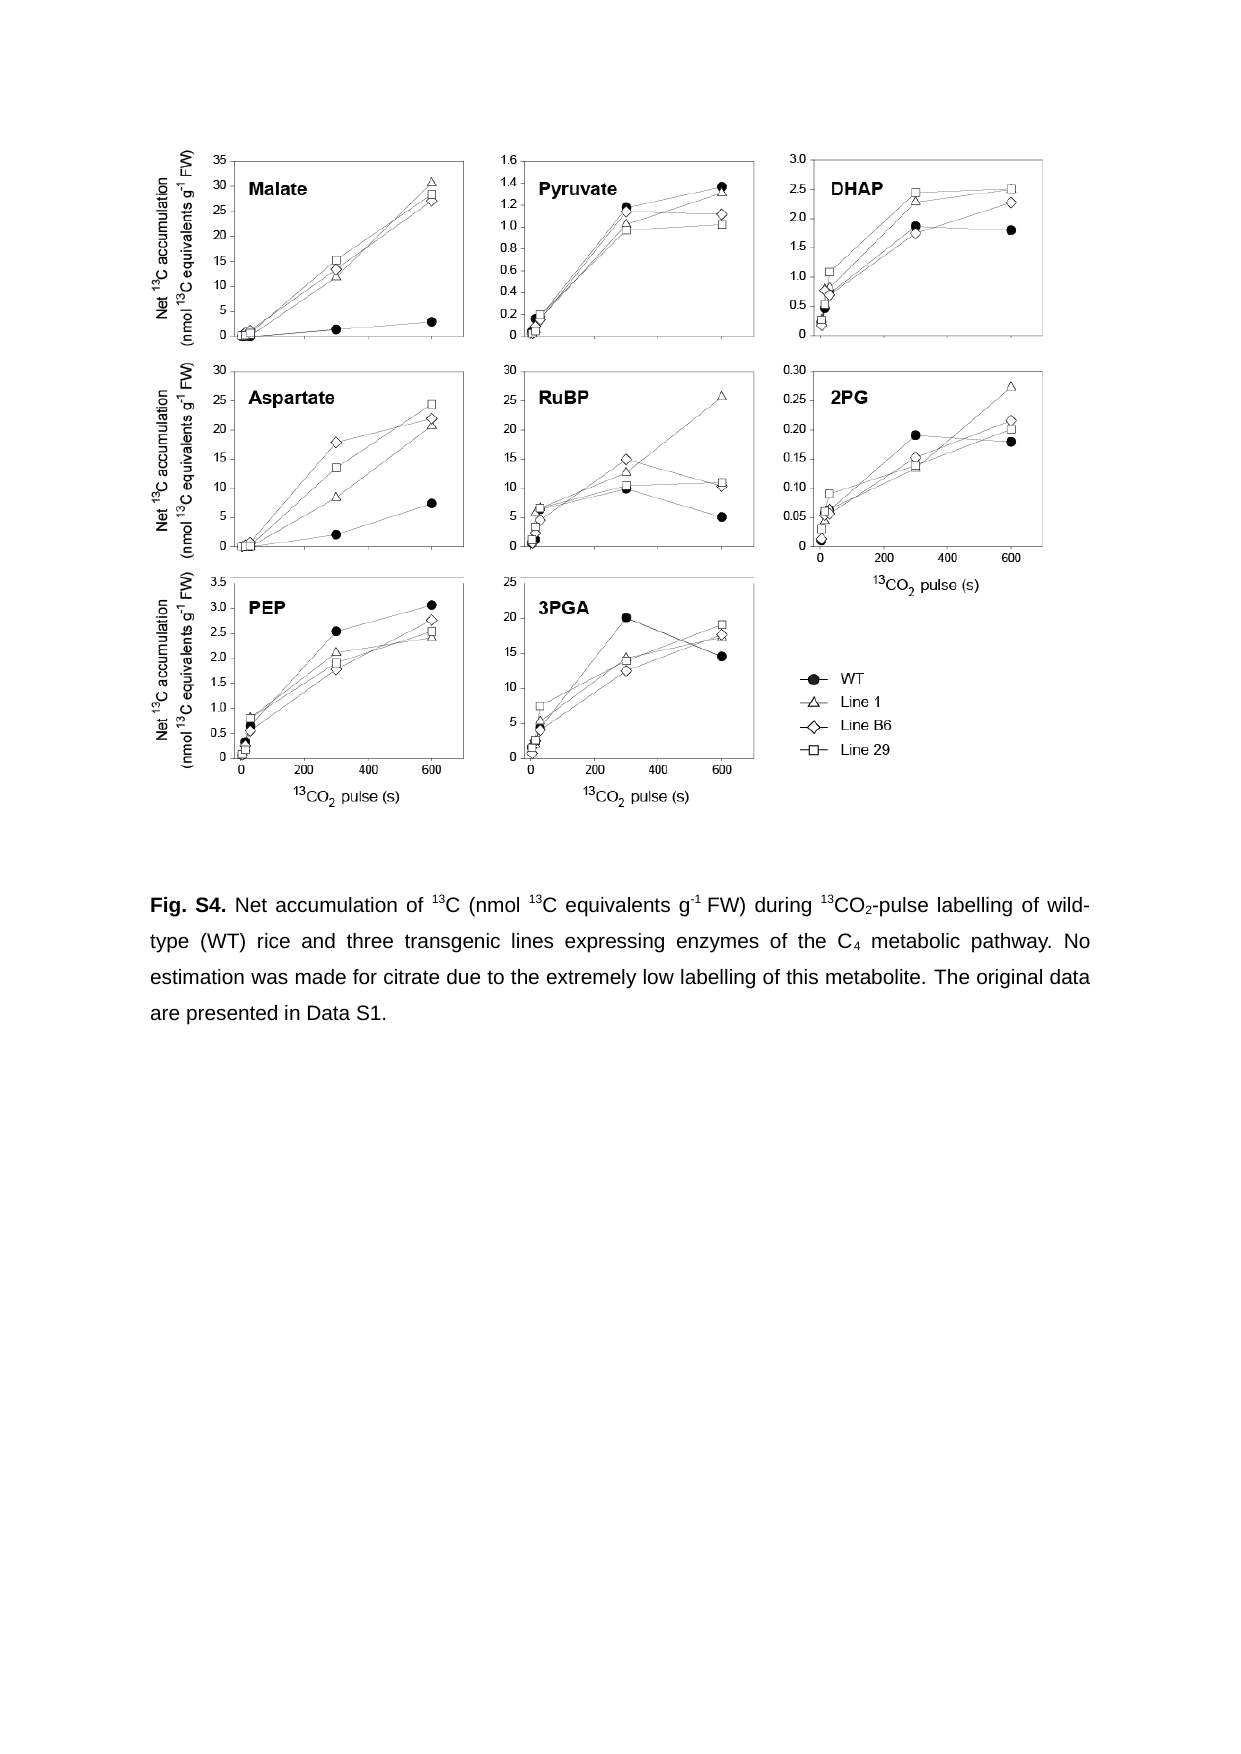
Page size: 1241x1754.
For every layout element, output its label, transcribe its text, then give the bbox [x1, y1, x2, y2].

picture [150, 150, 1043, 810]
text Fig. S4. Net accumulation of 13C (nmol 13C equivalents g-1 FW) during 13CO2-pulse labelling of wild-type (WT) rice and three transgenic lines expressing enzymes of the C4 metabolic pathway. No estimation was made for citrate due to the extremely low labelling of this metabolite. The original data are presented in Data S1. [150, 893, 1090, 1024]
